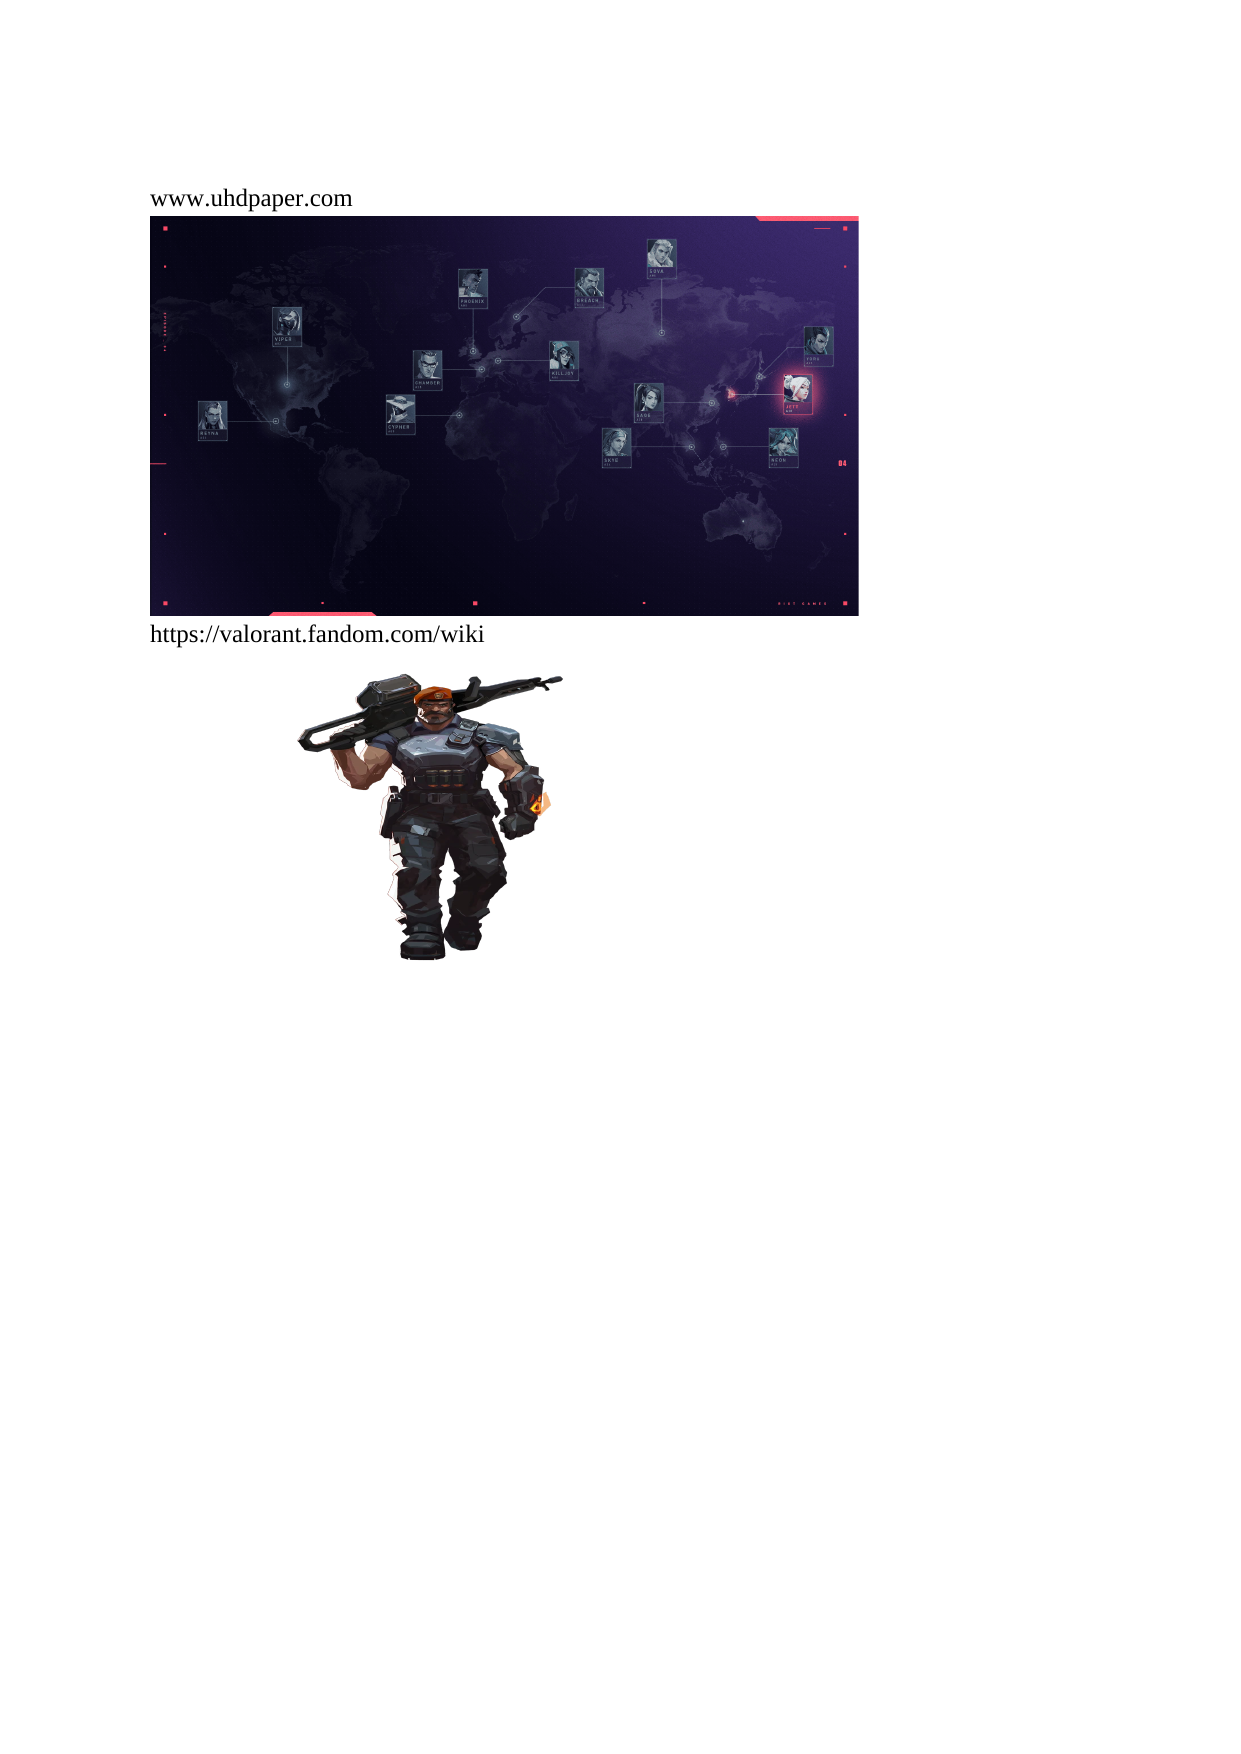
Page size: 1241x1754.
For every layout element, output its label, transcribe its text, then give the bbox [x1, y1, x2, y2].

text https://valorant.fandom.com/wiki [150, 619, 1090, 648]
picture [150, 216, 859, 616]
text www.uhdpaper.com [150, 183, 1090, 212]
picture [150, 652, 717, 962]
